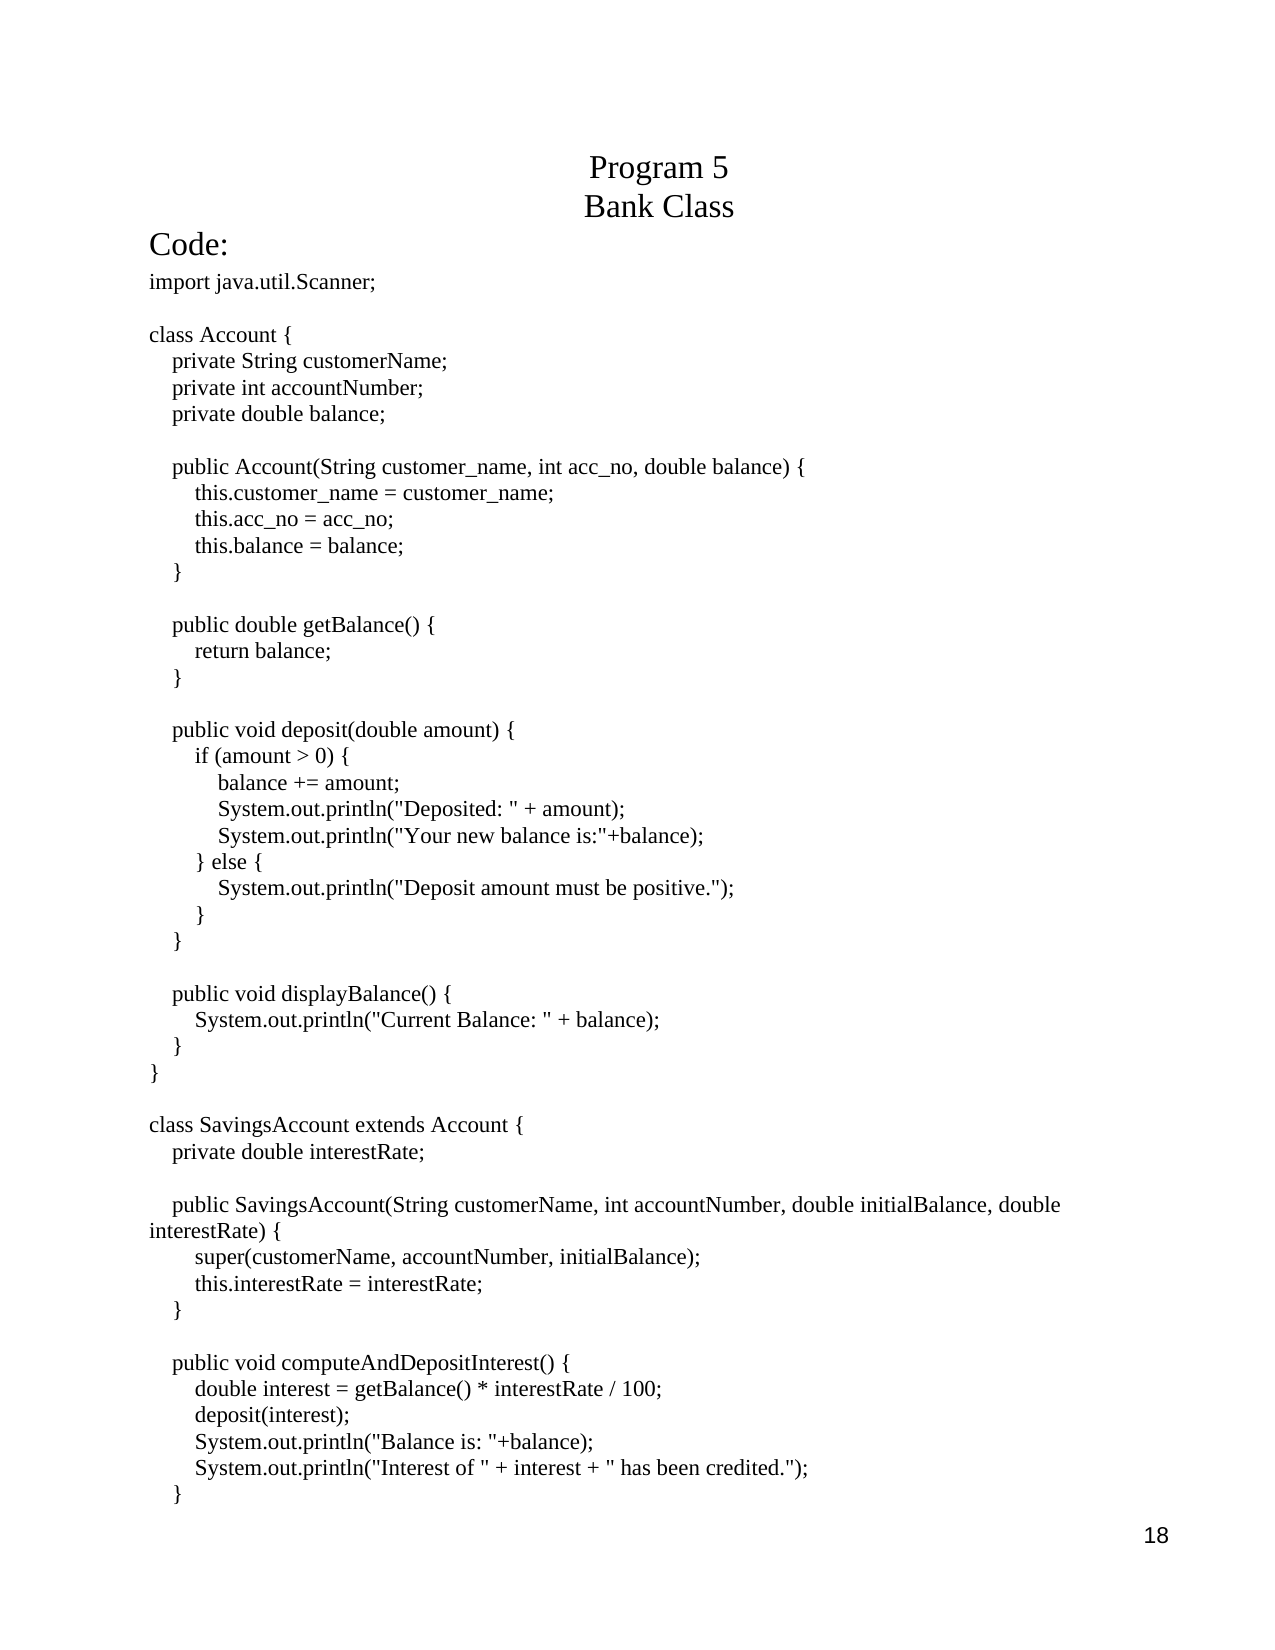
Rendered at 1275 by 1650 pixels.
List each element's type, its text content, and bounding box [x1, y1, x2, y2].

text public void computeAndDepositInterest() { [149, 1349, 1169, 1375]
text } [149, 901, 1169, 927]
text Bank Class [149, 186, 1169, 224]
text public SavingsAccount(String customerName, int accountNumber, double initialBalance, double interestRate) { [149, 1191, 1169, 1243]
text private int accountNumber; [149, 374, 1169, 400]
text } [149, 1032, 1169, 1059]
text } else { [149, 848, 1169, 874]
text System.out.println("Balance is: "+balance); [149, 1428, 1169, 1454]
text private double interestRate; [149, 1138, 1169, 1164]
text deposit(interest); [149, 1401, 1169, 1428]
text public void deposit(double amount) { [149, 716, 1169, 743]
text private double balance; [149, 400, 1169, 426]
text class SavingsAccount extends Account { [149, 1112, 1169, 1138]
text System.out.println("Current Balance: " + balance); [149, 1006, 1169, 1032]
text } [149, 1296, 1169, 1322]
text System.out.println("Deposit amount must be positive."); [149, 874, 1169, 901]
text if (amount > 0) { [149, 743, 1169, 769]
text } [149, 1059, 1169, 1085]
text import java.util.Scanner; [149, 268, 1169, 294]
text double interest = getBalance() * interestRate / 100; [149, 1375, 1169, 1401]
text balance += amount; [149, 769, 1169, 795]
text } [149, 927, 1169, 953]
text this.acc_no = acc_no; [149, 505, 1169, 532]
text } [149, 1481, 1169, 1507]
text System.out.println("Your new balance is:"+balance); [149, 822, 1169, 848]
text this.balance = balance; [149, 532, 1169, 558]
text } [149, 558, 1169, 584]
text private String customerName; [149, 347, 1169, 374]
text public void displayBalance() { [149, 980, 1169, 1006]
text super(customerName, accountNumber, initialBalance); [149, 1243, 1169, 1270]
text class Account { [149, 321, 1169, 347]
text public Account(String customer_name, int acc_no, double balance) { [149, 453, 1169, 479]
text System.out.println("Deposited: " + amount); [149, 795, 1169, 822]
text public double getBalance() { [149, 611, 1169, 637]
text this.interestRate = interestRate; [149, 1270, 1169, 1296]
text } [149, 663, 1169, 690]
text Program 5 [149, 147, 1169, 186]
text System.out.println("Interest of " + interest + " has been credited."); [149, 1454, 1169, 1481]
text this.customer_name = customer_name; [149, 479, 1169, 505]
text return balance; [149, 637, 1169, 663]
text Code: [149, 224, 1169, 262]
